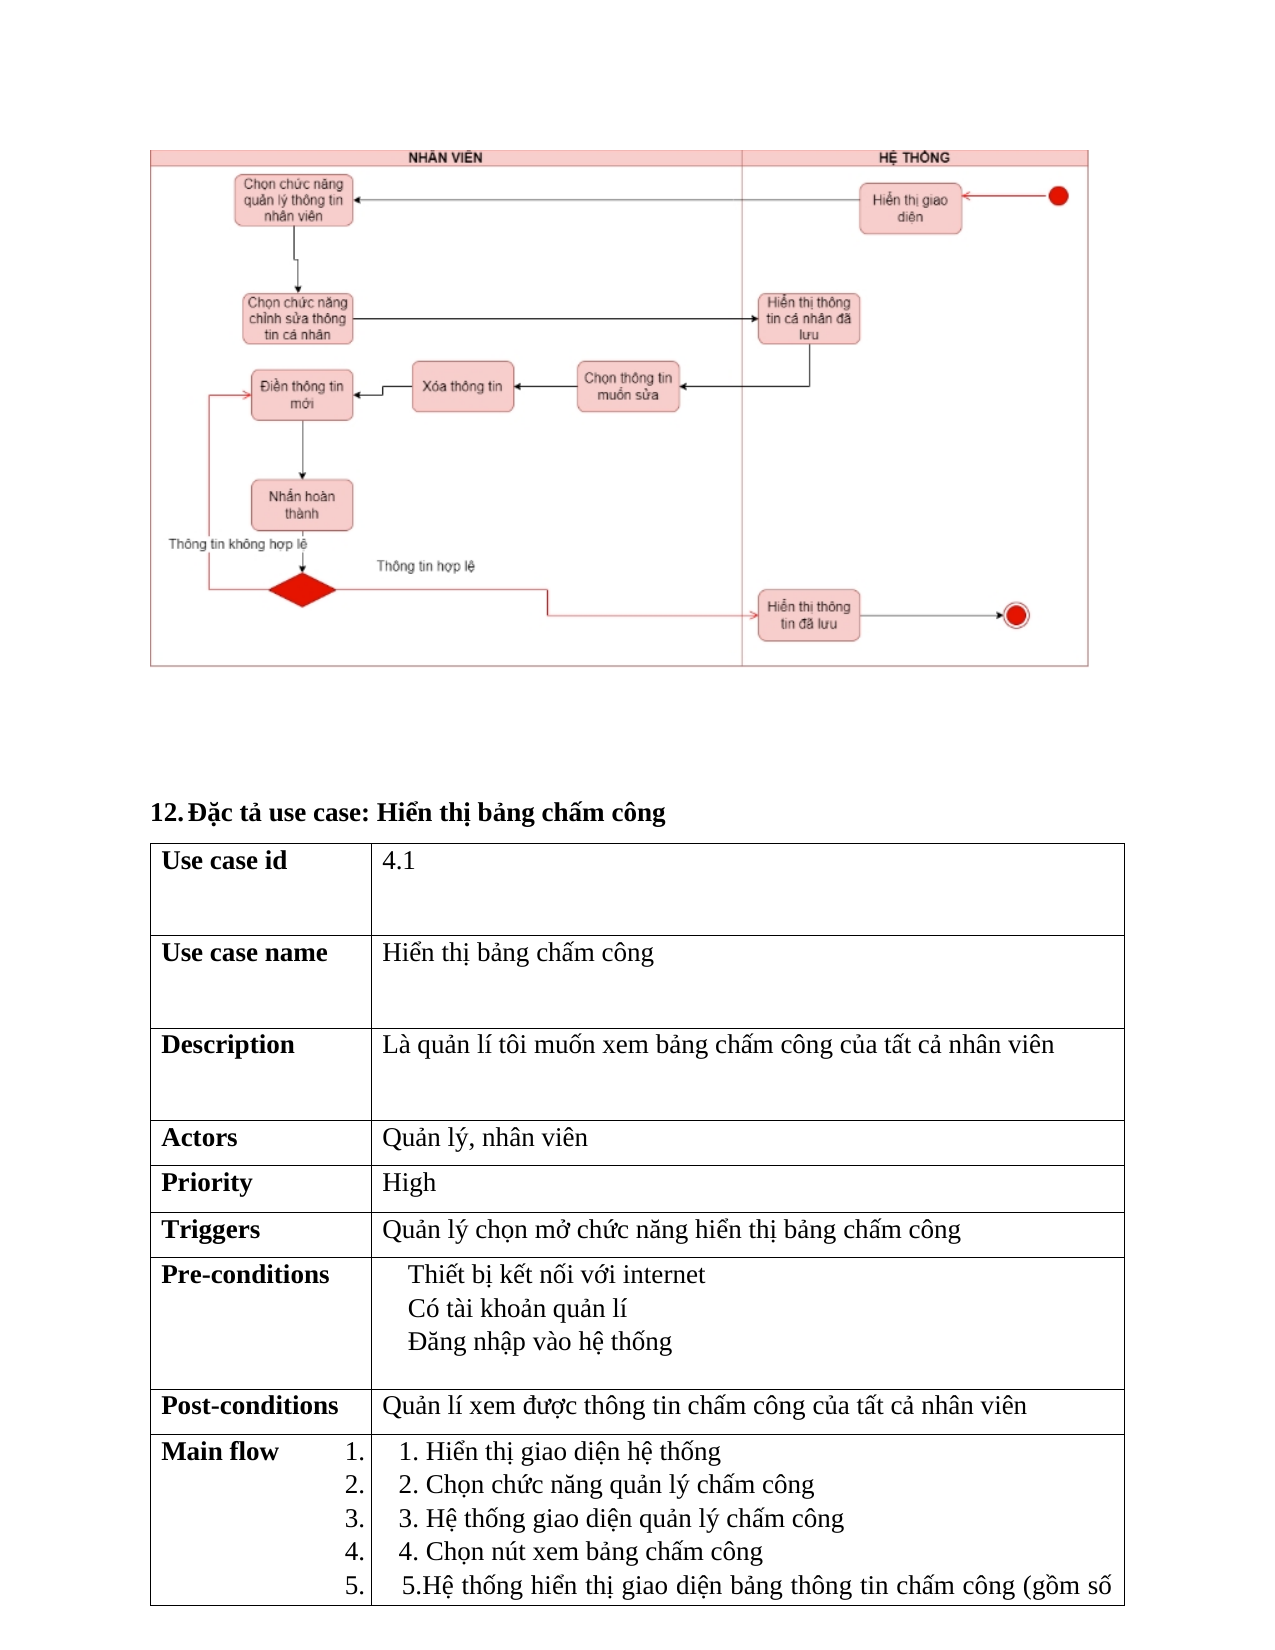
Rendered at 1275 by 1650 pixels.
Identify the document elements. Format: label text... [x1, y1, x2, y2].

table_header Use case id [151, 844, 371, 935]
table_cell - Thiết bị kết nối với internet - Có tài khoản quản lí - Đăng nhập vào hệ thống [372, 1258, 1124, 1388]
table_cell Description [151, 1029, 371, 1120]
table_cell Use case name [151, 936, 371, 1027]
table_cell Actors [151, 1121, 371, 1165]
table_cell Priority [151, 1166, 371, 1212]
picture [150, 150, 1090, 668]
table_header 4.1 [372, 844, 1124, 935]
table_cell Pre-conditions [151, 1258, 371, 1388]
list Đặc tả use case: Hiển thị bảng chấm công [150, 796, 1125, 828]
table_cell Hiển thị bảng chấm công [372, 936, 1124, 1027]
table_cell Quản lí xem được thông tin chấm công của tất cả nhân viên [372, 1390, 1124, 1434]
table_cell Post-conditions [151, 1390, 371, 1434]
table_cell Quản lý chọn mở chức năng hiển thị bảng chấm công [372, 1213, 1124, 1257]
table_cell Quản lý, nhân viên [372, 1121, 1124, 1165]
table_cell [372, 1435, 1124, 1605]
table_cell Là quản lí tôi muốn xem bảng chấm công của tất cả nhân viên [372, 1029, 1124, 1120]
table_cell Main flow [151, 1435, 371, 1605]
table_cell High [372, 1166, 1124, 1212]
table_cell Triggers [151, 1213, 371, 1257]
